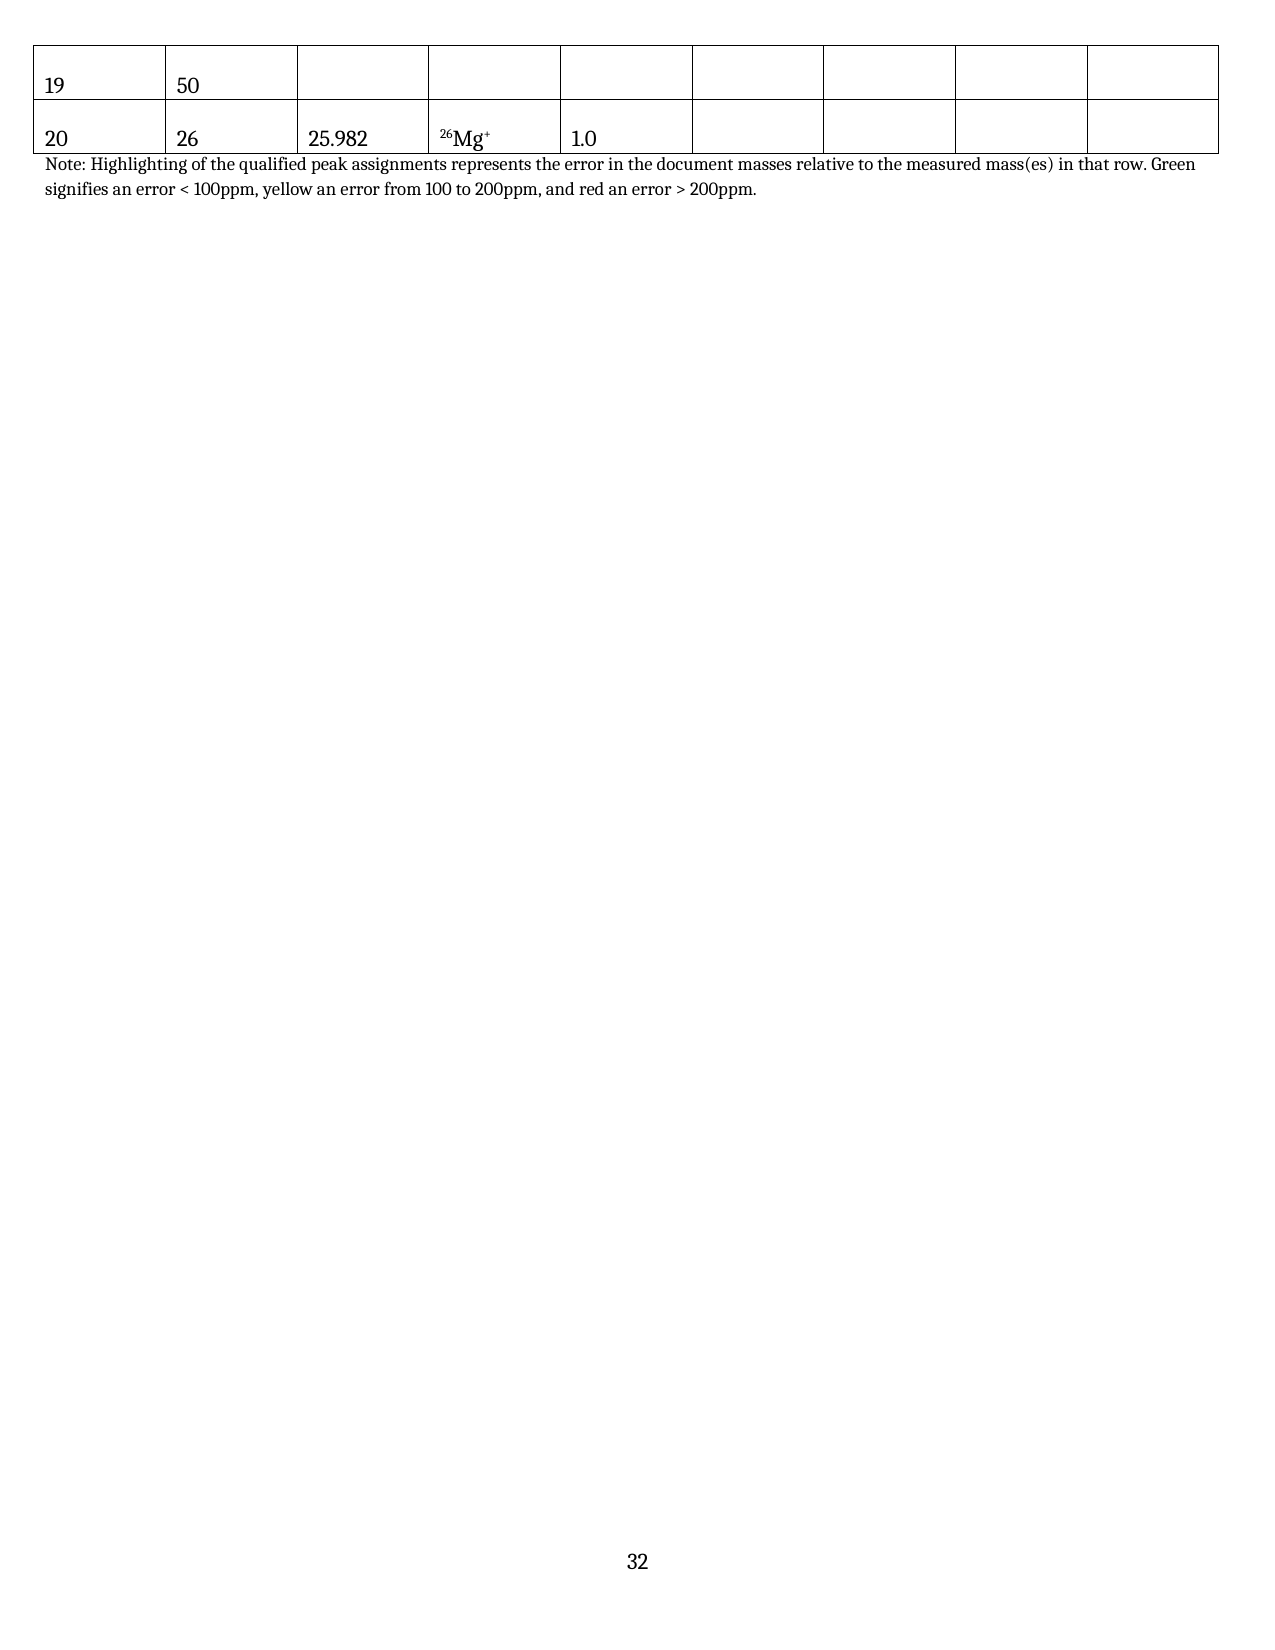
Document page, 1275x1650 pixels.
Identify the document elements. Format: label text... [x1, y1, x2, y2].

table_cell 25.982 [298, 100, 428, 152]
table_cell 26 [166, 100, 297, 152]
table_cell [298, 46, 428, 99]
table_cell 26Mg+ [429, 100, 560, 152]
text Note: Highlighting of the qualified peak assignments represents the error in the document masses relative to the measured mass(es) in that row. Green signifies an error < 100ppm, yellow an error from 100 to 200ppm, and red an error > 200ppm. [45, 153, 1230, 200]
table_cell 19 [34, 46, 165, 99]
table_cell [693, 100, 823, 152]
table_cell [561, 46, 692, 99]
table_cell [956, 100, 1087, 152]
table_cell 50 [166, 46, 297, 99]
table_cell 1.0 [561, 100, 692, 152]
table_cell [693, 46, 823, 99]
table_cell [1088, 100, 1218, 152]
table_cell 20 [34, 100, 165, 152]
table_cell [824, 46, 955, 99]
table_cell [1088, 46, 1218, 99]
table_cell [824, 100, 955, 152]
table_cell [429, 46, 560, 99]
table_cell [956, 46, 1087, 99]
